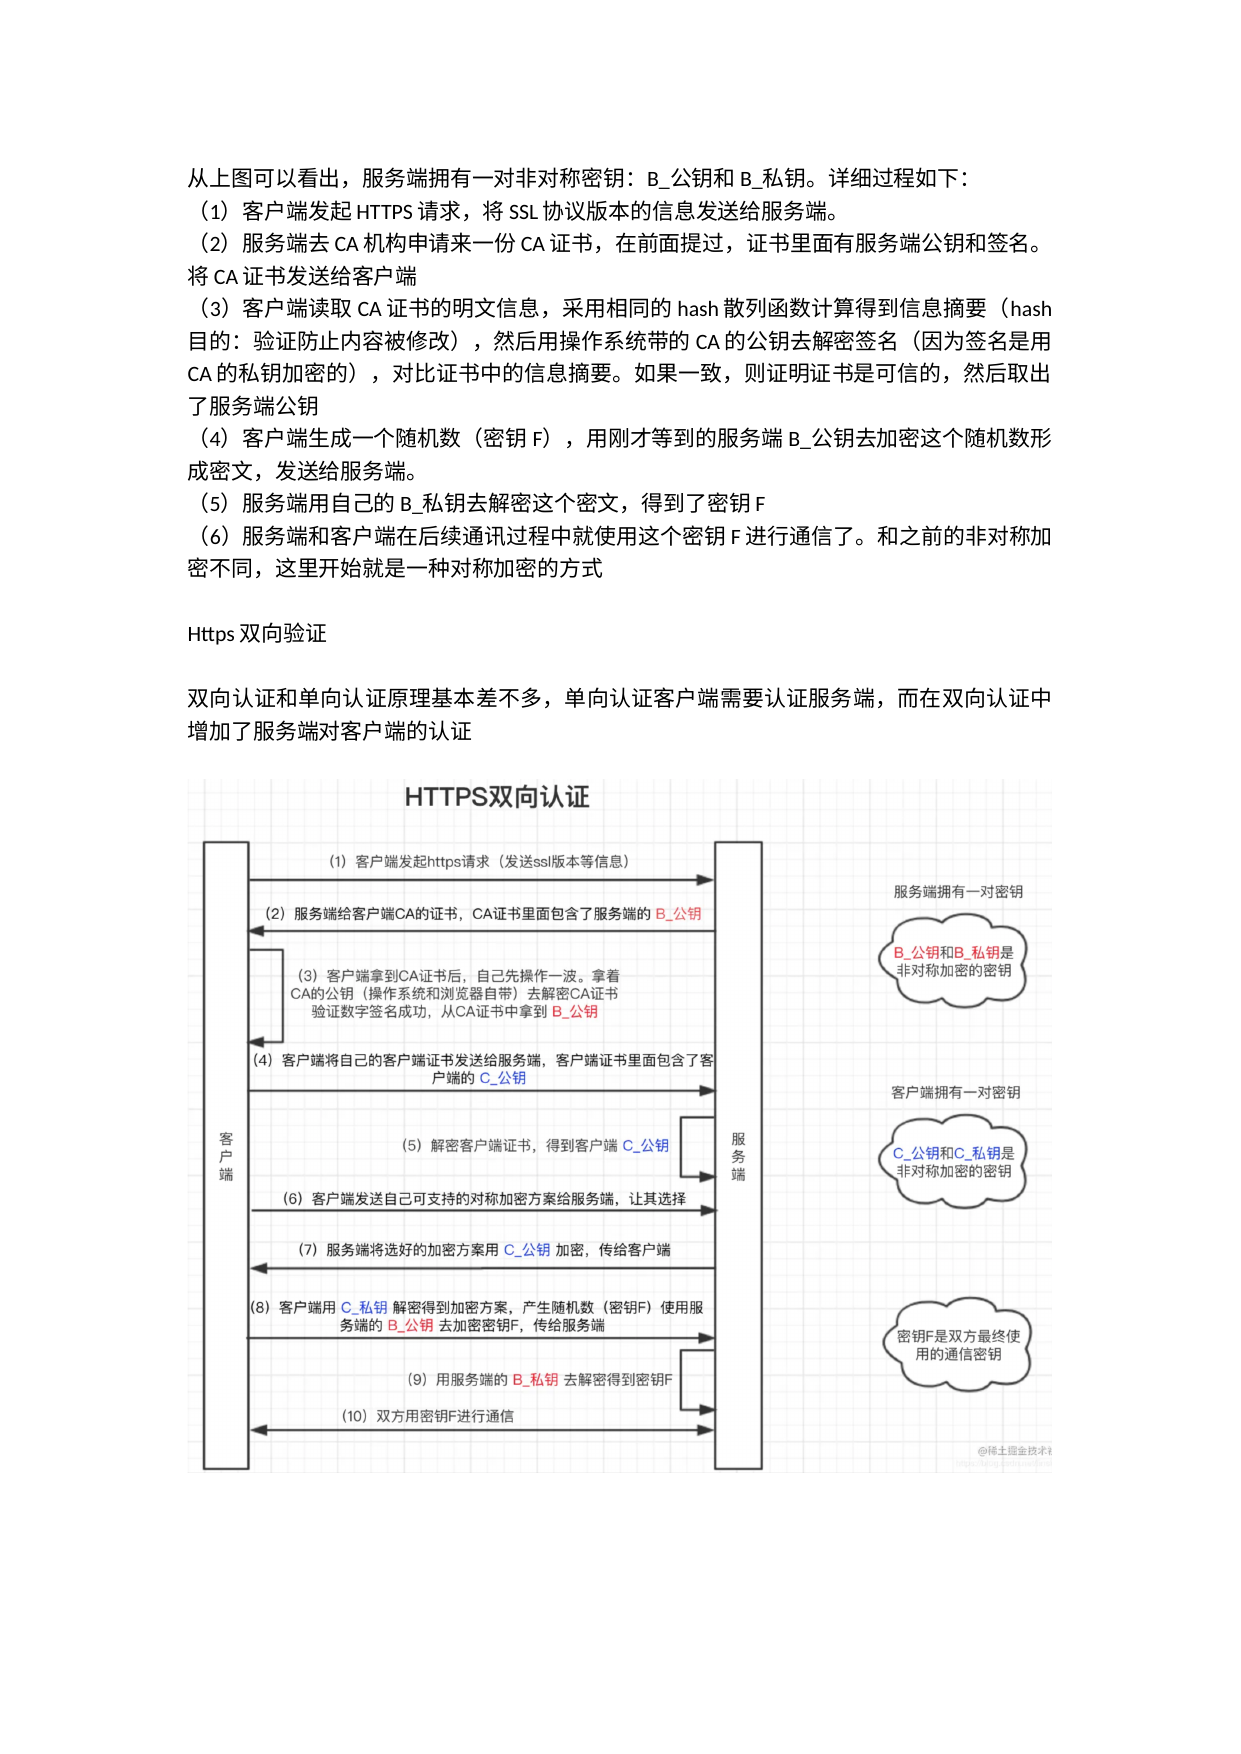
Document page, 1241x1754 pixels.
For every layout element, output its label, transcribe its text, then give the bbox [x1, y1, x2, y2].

picture [187, 779, 1052, 1473]
text 从上图可以看出，服务端拥有一对非对称密钥：B_公钥和B_私钥。详细过程如下： [187, 162, 1053, 194]
text （2）服务端去CA机构申请来一份CA证书，在前面提过，证书里面有服务端公钥和签名。将CA证书发送给客户端 [187, 227, 1053, 292]
text （1）客户端发起HTTPS请求，将SSL协议版本的信息发送给服务端。 [187, 194, 1053, 227]
text （4）客户端生成一个随机数（密钥F），用刚才等到的服务端B_公钥去加密这个随机数形成密文，发送给服务端。 [187, 422, 1053, 487]
text （3）客户端读取CA证书的明文信息，采用相同的hash散列函数计算得到信息摘要（hash目的：验证防止内容被修改），然后用操作系统带的CA的公钥去解密签名（因为签名是用CA的私钥加密的），对比证书中的信息摘要。如果一致，则证明证书是可信的，然后取出了服务端公钥 [187, 292, 1053, 422]
text （6）服务端和客户端在后续通讯过程中就使用这个密钥F进行通信了。和之前的非对称加密不同，这里开始就是一种对称加密的方式 [187, 519, 1053, 584]
text Https双向验证 [187, 617, 1053, 649]
text （5）服务端用自己的B_私钥去解密这个密文，得到了密钥F [187, 487, 1053, 519]
text 双向认证和单向认证原理基本差不多，单向认证客户端需要认证服务端，而在双向认证中增加了服务端对客户端的认证 [187, 682, 1053, 747]
